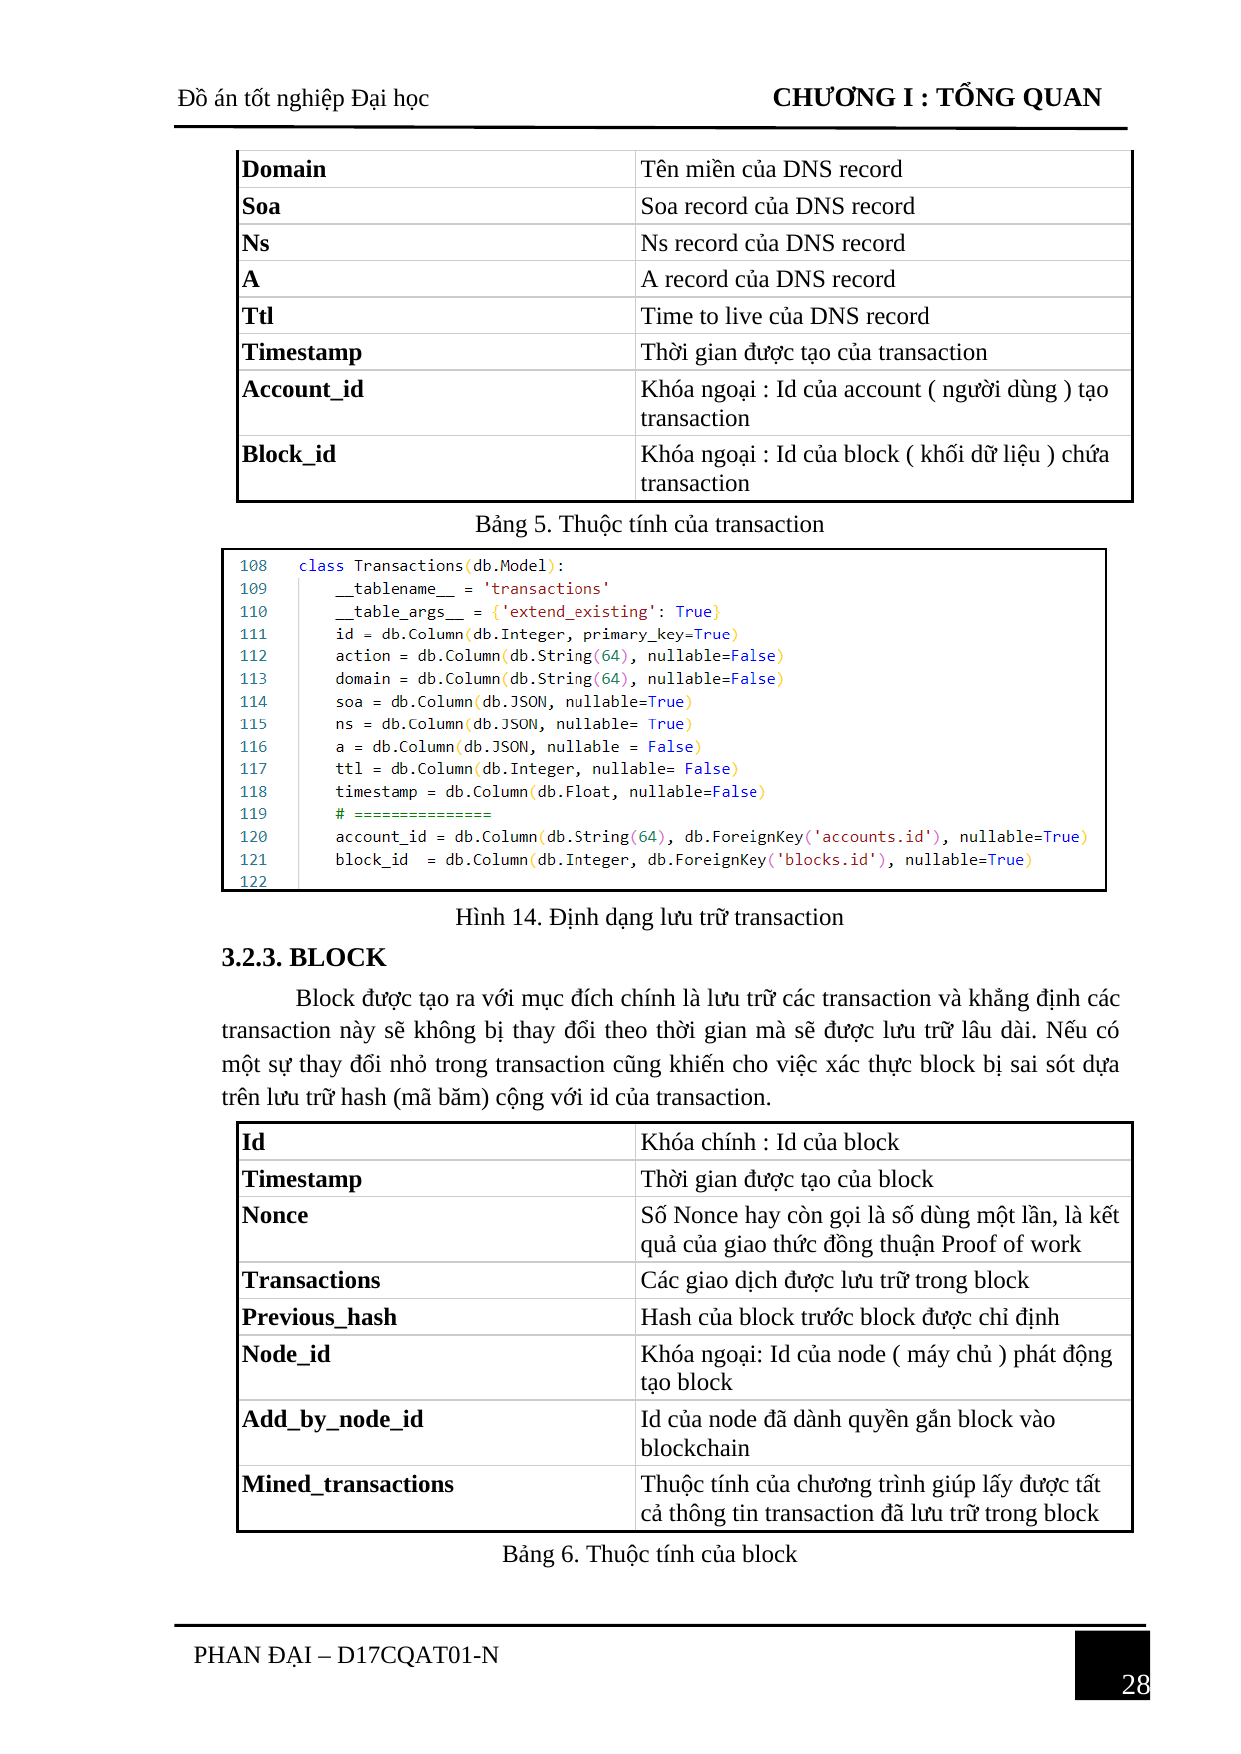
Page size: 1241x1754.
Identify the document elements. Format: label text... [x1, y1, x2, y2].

table_cell Timestamp [239, 1161, 635, 1196]
table_cell Các giao dịch được lưu trữ trong block [636, 1263, 1131, 1297]
table_cell Timestamp [239, 334, 635, 369]
table_cell Previous_hash [239, 1299, 635, 1334]
table_cell Account_id [239, 371, 635, 434]
table_cell Khóa ngoại: Id của node ( máy chủ ) phát động tạo block [636, 1336, 1131, 1399]
table_cell Add_by_node_id [239, 1401, 635, 1465]
table_cell Thời gian được tạo của transaction [636, 334, 1131, 369]
table_cell Transactions [239, 1263, 635, 1297]
table_cell Ttl [239, 298, 635, 333]
table_cell Id của node đã dành quyền gắn block vào blockchain [636, 1401, 1131, 1465]
table_cell Soa record của DNS record [636, 188, 1131, 223]
table_cell Ns [239, 225, 635, 259]
table_cell Ns record của DNS record [636, 225, 1131, 259]
table_header Khóa chính : Id của block [636, 1124, 1131, 1159]
table_cell Thuộc tính của chương trình giúp lấy được tất cả thông tin transaction đã lưu trữ trong block [636, 1466, 1131, 1530]
table_cell Tên miền của DNS record [636, 151, 1131, 186]
table_cell Khóa ngoại : Id của block ( khối dữ liệu ) chứa transaction [636, 436, 1131, 500]
table_cell Số Nonce hay còn gọi là số dùng một lần, là kết quả của giao thức đồng thuận Proof of work [636, 1197, 1131, 1261]
text Bảng 6. Thuộc tính của block [177, 1539, 1122, 1568]
subtitle 3.2.3. BLOCK [221, 941, 1122, 972]
table_cell A record của DNS record [636, 261, 1131, 296]
table_cell Soa [239, 188, 635, 223]
picture [224, 550, 1105, 889]
table_cell A [239, 261, 635, 296]
table_cell Thời gian được tạo của block [636, 1161, 1131, 1196]
table_cell Block_id [239, 436, 635, 500]
table_cell Time to live của DNS record [636, 298, 1131, 333]
table_cell Hash của block trước block được chỉ định [636, 1299, 1131, 1334]
table_cell Khóa ngoại : Id của account ( người dùng ) tạo transaction [636, 371, 1131, 434]
table_header Id [239, 1124, 635, 1159]
table_cell Node_id [239, 1336, 635, 1399]
text Hình 14. Định dạng lưu trữ transaction [177, 902, 1122, 931]
text Bảng 5. Thuộc tính của transaction [177, 509, 1122, 538]
table_cell Domain [239, 151, 635, 186]
text Block được tạo ra với mục đích chính là lưu trữ các transaction và khẳng định các transaction này sẽ không bị thay đổi theo thời gian mà sẽ được lưu trữ lâu dài. Nếu có một sự thay đổi nhỏ trong transaction cũng khiến cho việc xác thực block bị sai sót dựa trên lưu trữ hash (mã băm) cộng với id của transaction. [221, 983, 1122, 1110]
table_cell Mined_transactions [239, 1466, 635, 1530]
table_cell Nonce [239, 1197, 635, 1261]
